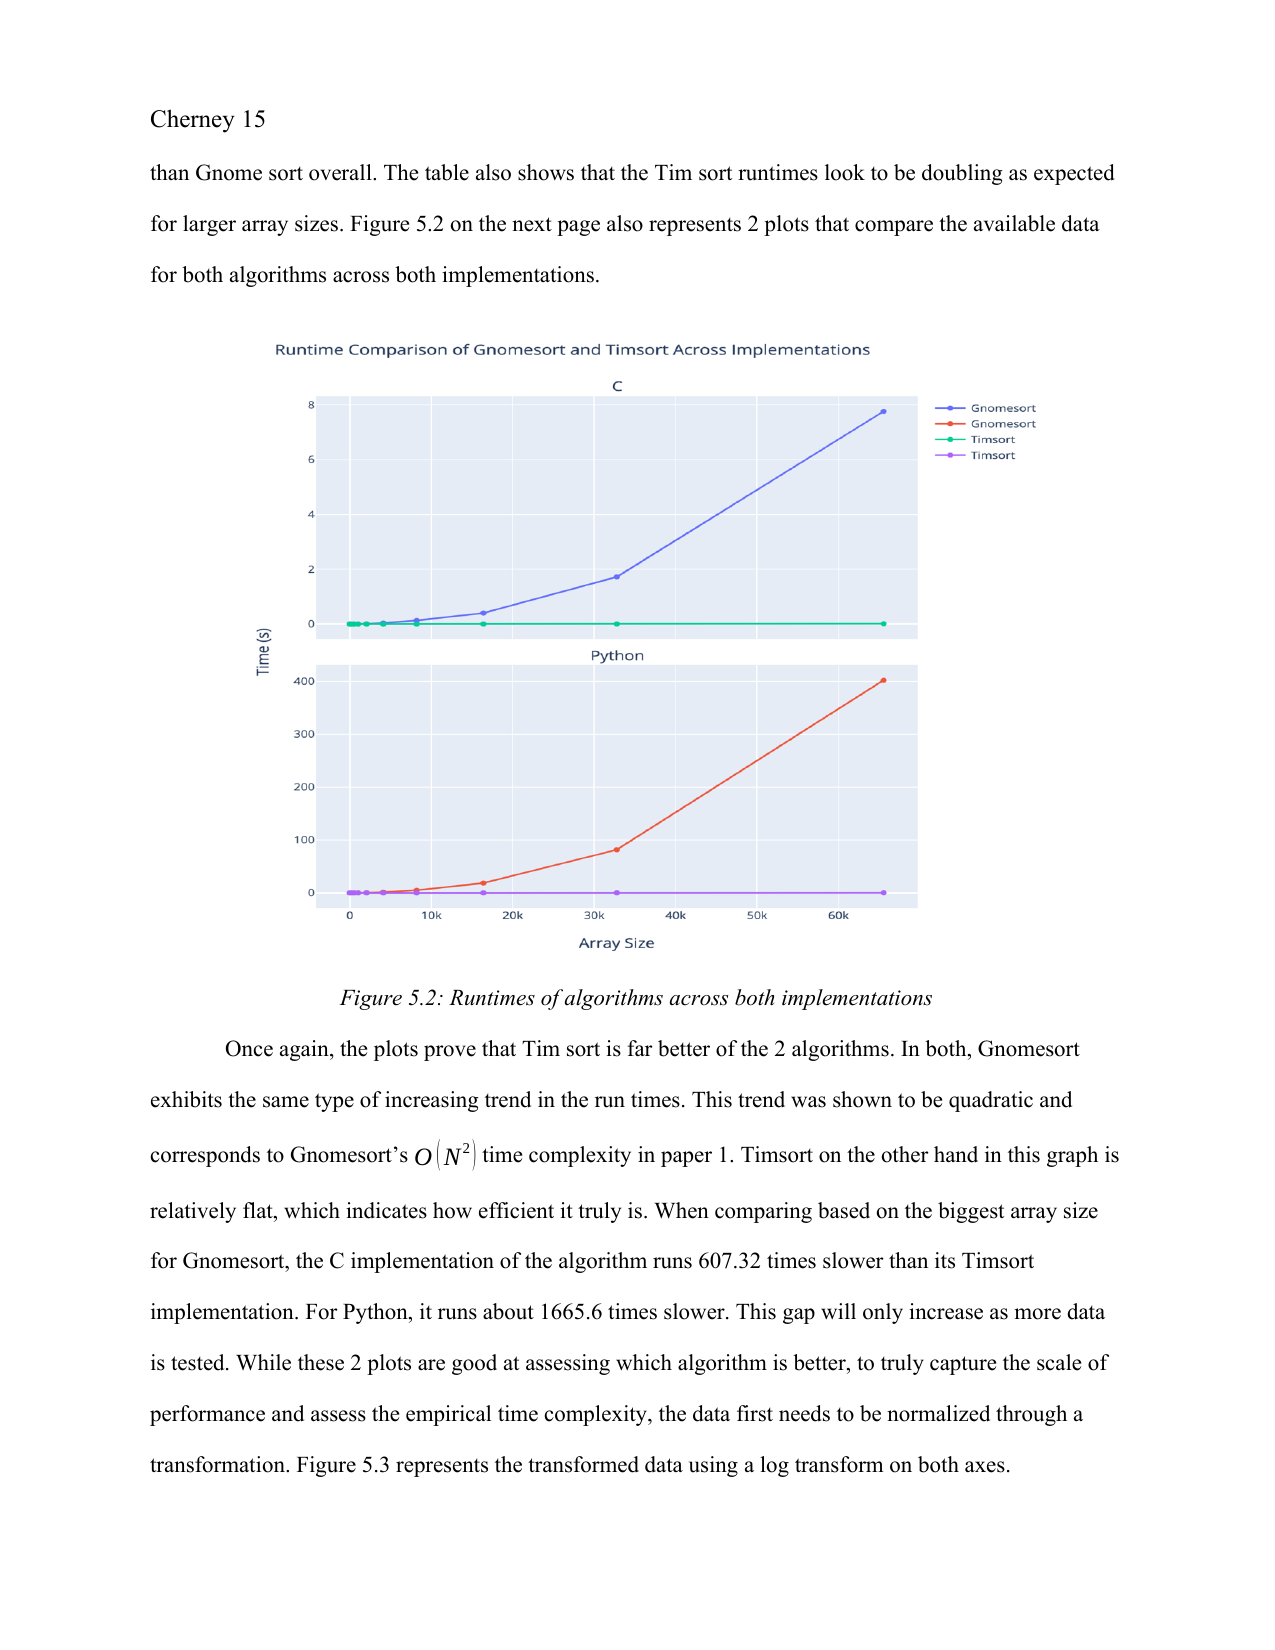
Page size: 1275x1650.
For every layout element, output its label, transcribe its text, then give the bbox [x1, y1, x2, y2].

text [150, 160, 1125, 287]
picture [233, 337, 1042, 960]
text Once again, the plots prove that Tim sort is far better of the 2 algorithms. In both, Gnomesort exhibits the same type of increasing trend in the run times. This trend was shown to be quadratic and corresponds to Gnomesort’s time complexity in paper 1. Timsort on the other hand in this graph is relatively flat, which indicates how efficient it truly is. When comparing based on the biggest array size for Gnomesort, the C implementation of the algorithm runs 607.32 times slower than its Timsort implementation. For Python, it runs about 1665.6 times slower. This gap will only increase as more data is tested. While these 2 plots are good at assessing which algorithm is better, to truly capture the scale of performance and assess the empirical time complexity, the data first needs to be normalized through a transformation. Figure 5.3 represents the transformed data using a log transform on both axes. [150, 1036, 1125, 1477]
